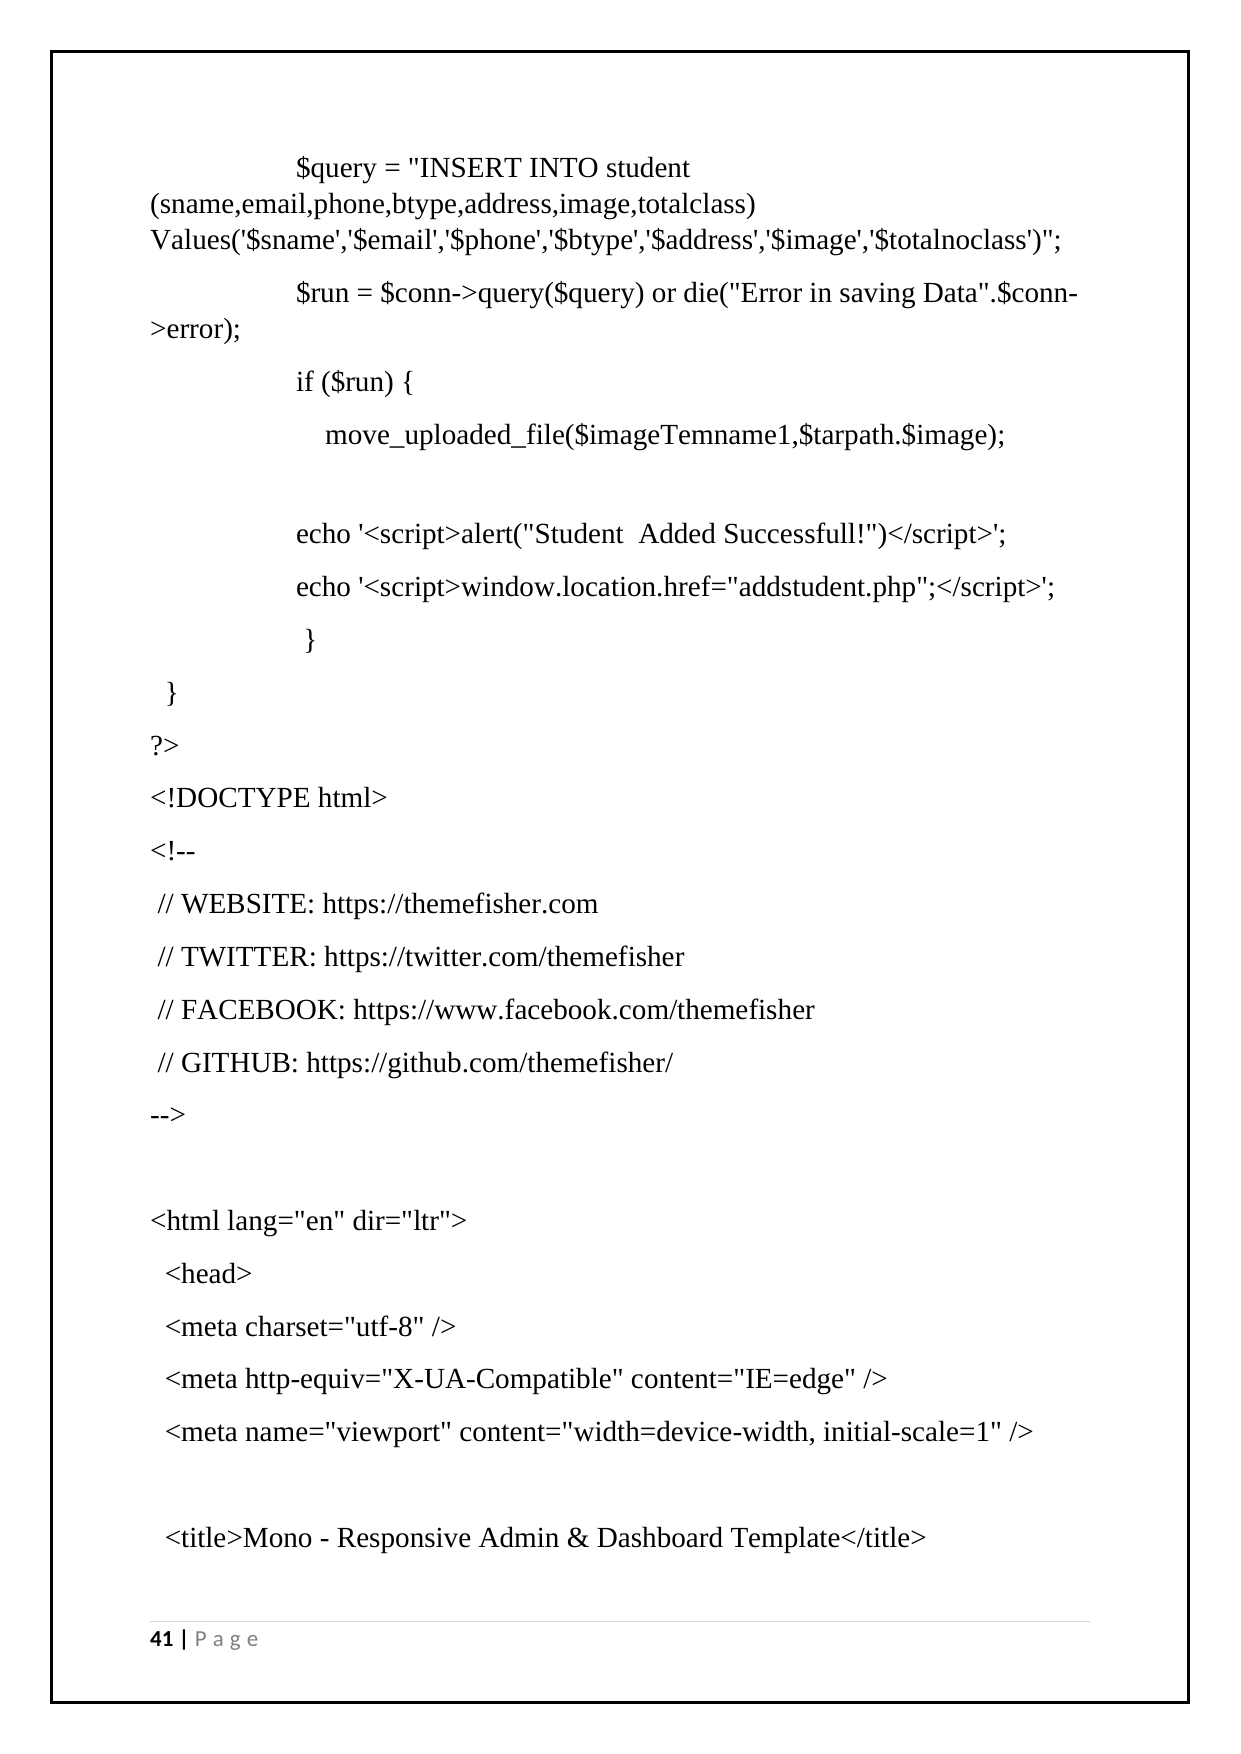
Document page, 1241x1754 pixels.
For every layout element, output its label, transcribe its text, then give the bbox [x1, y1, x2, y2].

text echo '<script>alert("Student Added Successfull!")</script>'; [150, 517, 1090, 550]
text $run = $conn->query($query) or die("Error in saving Data".$conn->error); [150, 275, 1090, 345]
text --> [150, 1097, 1090, 1131]
text <!-- [150, 833, 1090, 867]
text echo '<script>window.location.href="addstudent.php";</script>'; [150, 569, 1090, 603]
text // WEBSITE: https://themefisher.com [150, 886, 1090, 920]
text // FACEBOOK: https://www.facebook.com/themefisher [150, 992, 1090, 1025]
text <meta name="viewport" content="width=device-width, initial-scale=1" /> [150, 1414, 1090, 1448]
text } [150, 675, 1090, 708]
text <head> [150, 1256, 1090, 1289]
text // TWITTER: https://twitter.com/themefisher [150, 939, 1090, 973]
text <meta http-equiv="X-UA-Compatible" content="IE=edge" /> [150, 1362, 1090, 1395]
text $query = "INSERT INTO student (sname,email,phone,btype,address,image,totalclass) Values('$sname','$email','$phone','$btype','$address','$image','$totalnoclass')"; [150, 150, 1090, 256]
text <html lang="en" dir="ltr"> [150, 1203, 1090, 1237]
text <meta charset="utf-8" /> [150, 1309, 1090, 1342]
text <!DOCTYPE html> [150, 781, 1090, 814]
text if ($run) { [150, 364, 1090, 398]
text move_uploaded_file($imageTemname1,$tarpath.$image); [150, 417, 1090, 450]
text // GITHUB: https://github.com/themefisher/ [150, 1045, 1090, 1078]
text ?> [150, 728, 1090, 761]
text <title>Mono - Responsive Admin & Dashboard Template</title> [150, 1520, 1090, 1553]
text } [150, 622, 1090, 656]
